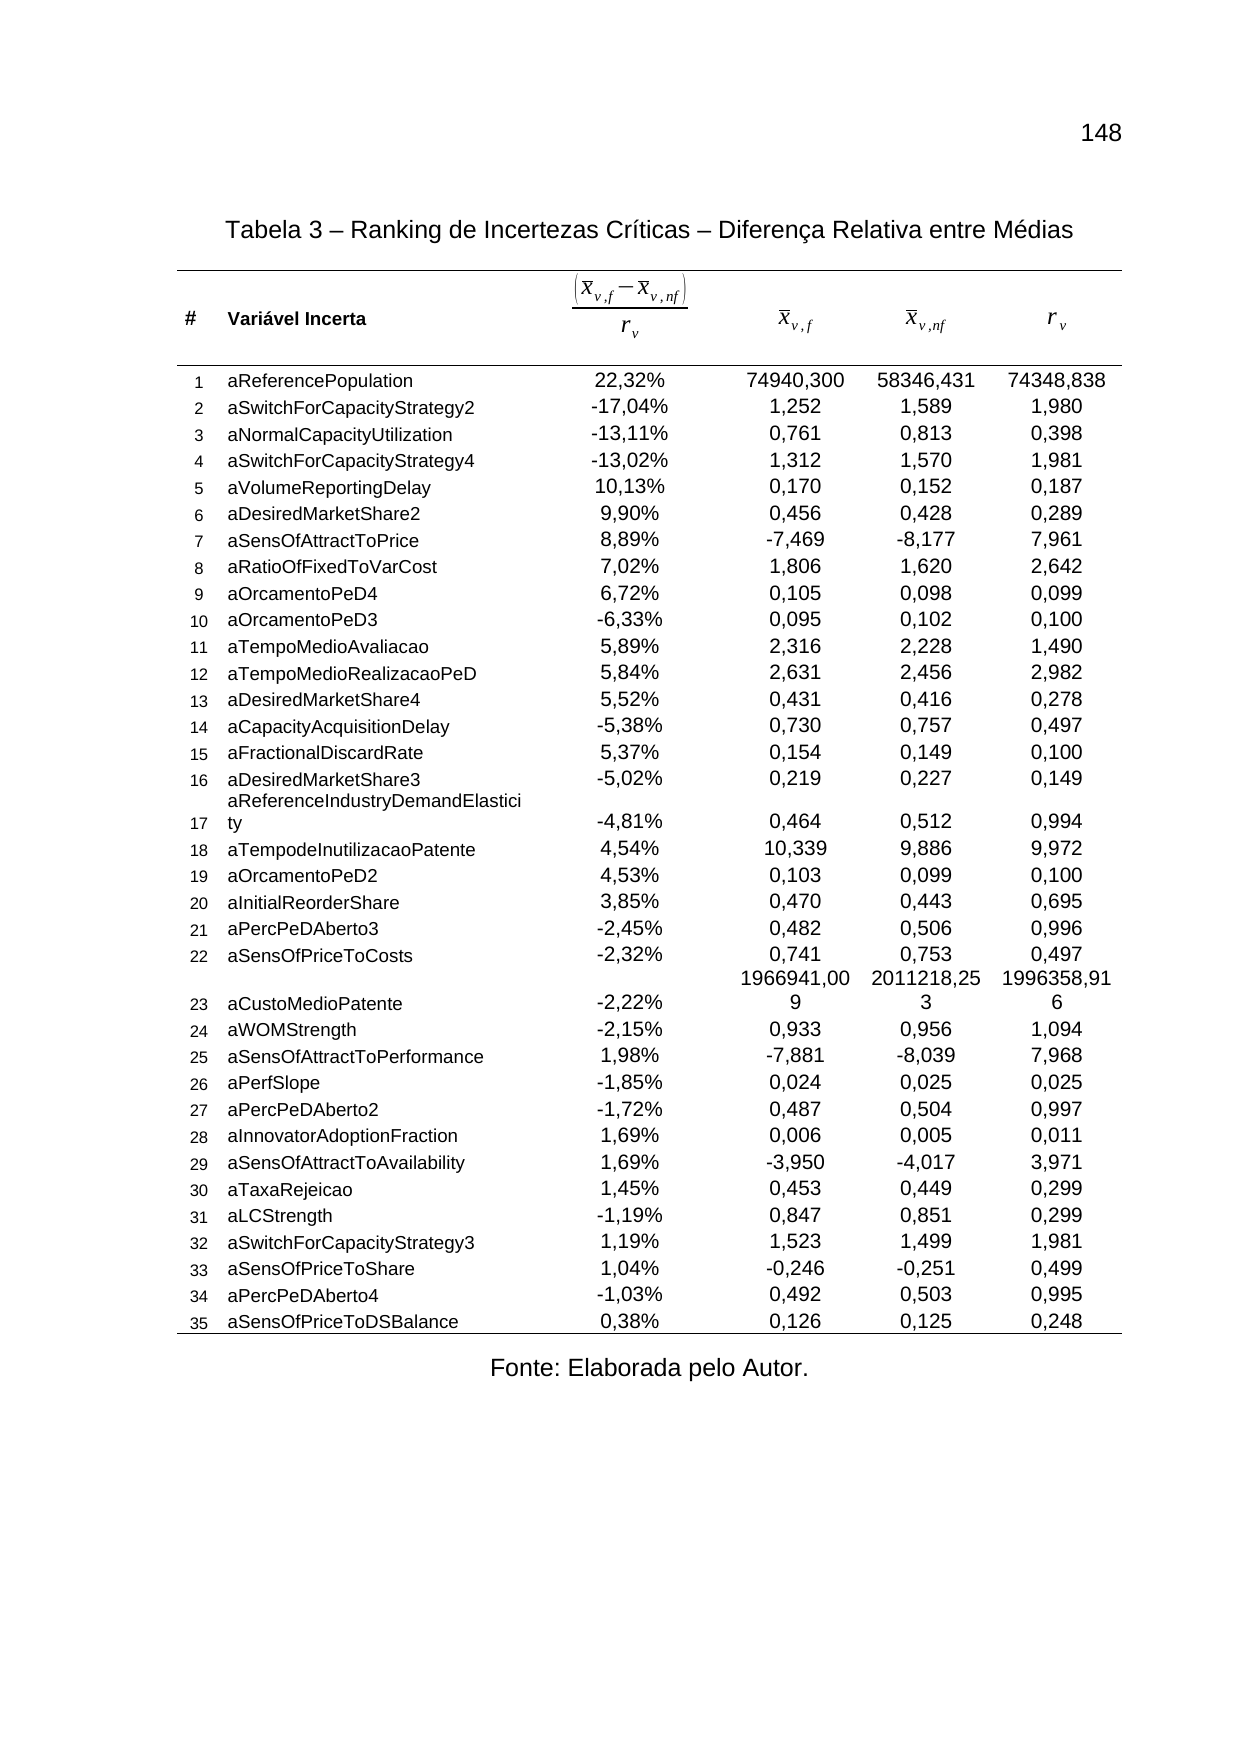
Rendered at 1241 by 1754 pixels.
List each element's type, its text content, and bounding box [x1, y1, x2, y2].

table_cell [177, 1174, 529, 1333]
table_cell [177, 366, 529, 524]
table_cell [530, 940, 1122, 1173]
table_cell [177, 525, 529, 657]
text Fonte: Elaborada pelo Autor. [177, 1353, 1122, 1381]
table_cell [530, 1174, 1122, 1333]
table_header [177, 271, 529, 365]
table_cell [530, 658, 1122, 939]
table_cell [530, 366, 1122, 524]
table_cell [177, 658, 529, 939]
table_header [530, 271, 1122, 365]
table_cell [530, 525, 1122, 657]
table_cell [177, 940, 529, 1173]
